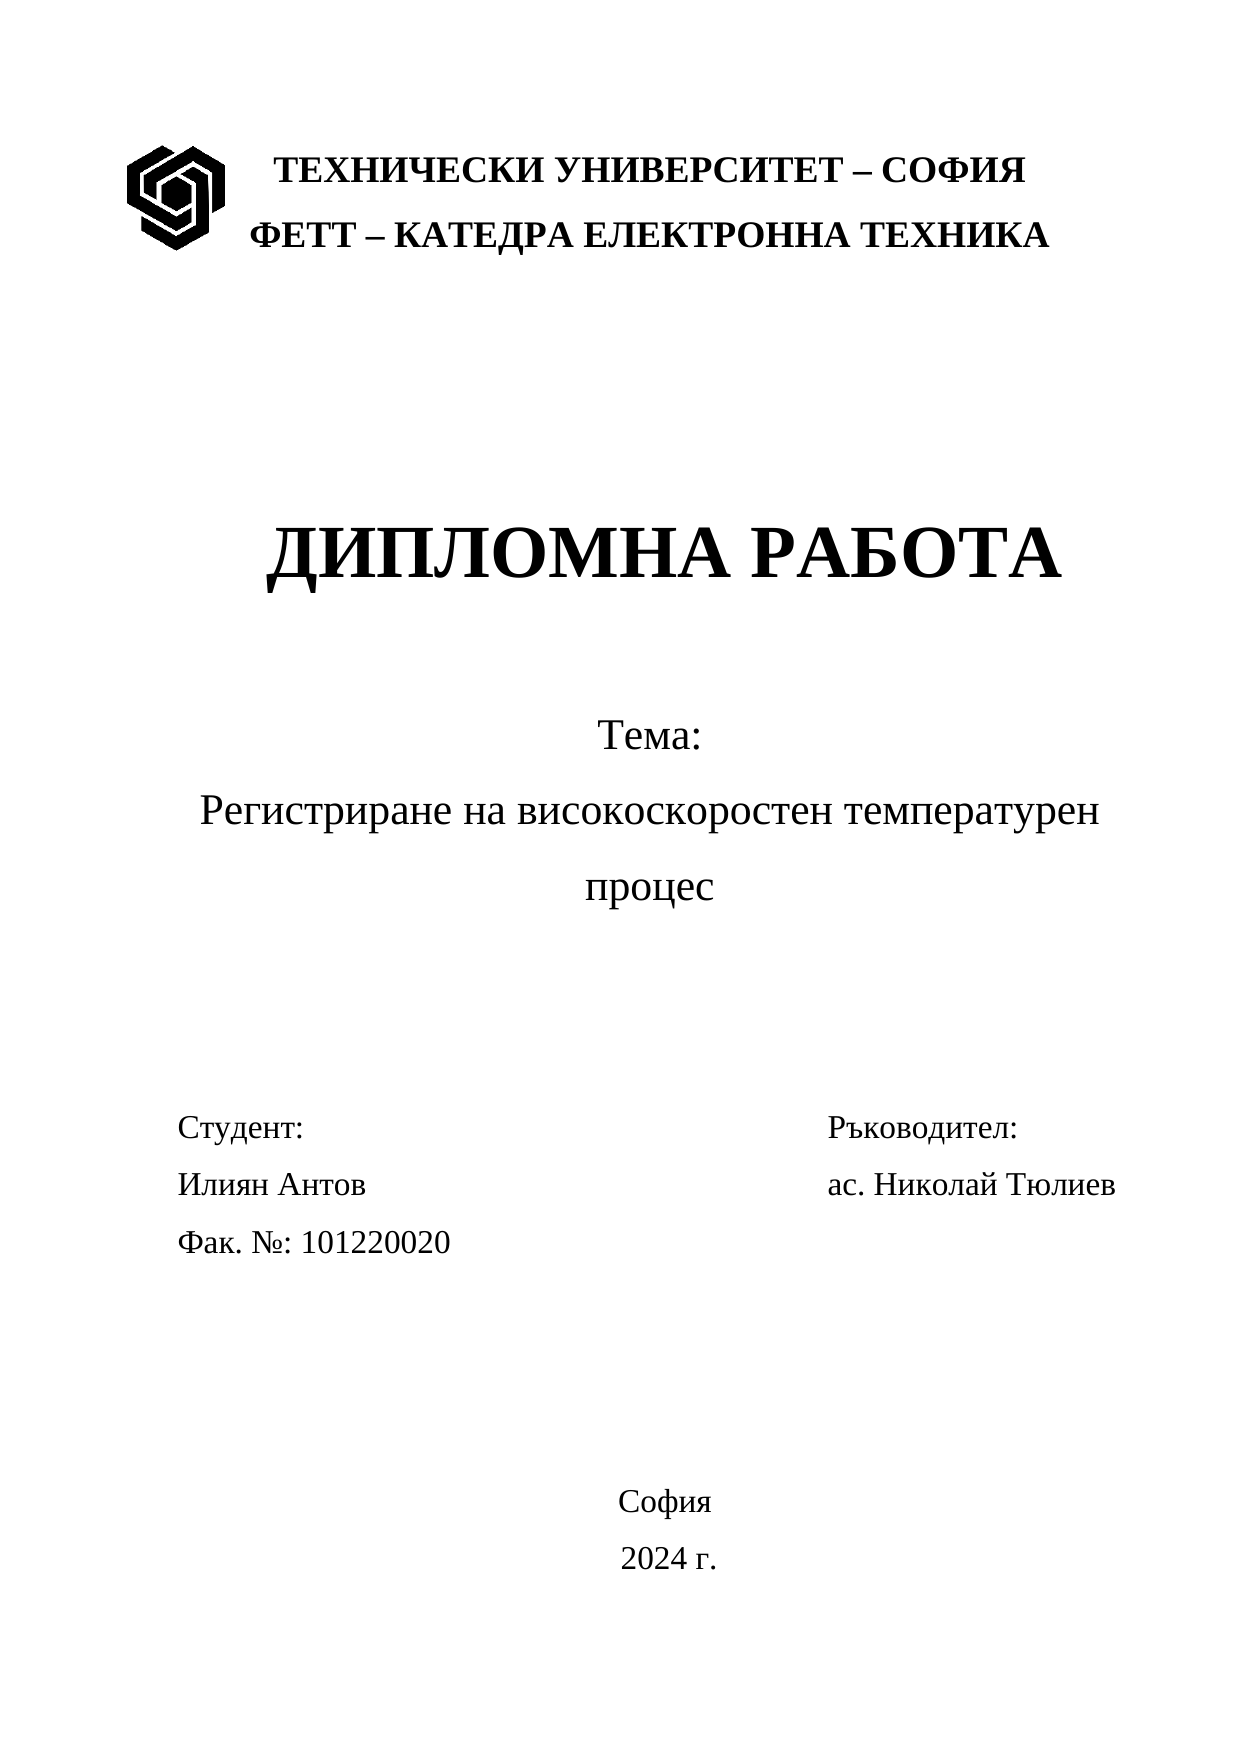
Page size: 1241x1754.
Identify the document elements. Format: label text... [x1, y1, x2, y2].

text Тема: [177, 708, 1122, 759]
text ТЕХНИЧЕСКИ УНИВЕРСИТЕТ – СОФИЯ [229, 148, 1122, 191]
text ДИПЛОМНА РАБОТА [207, 507, 1122, 593]
text Илиян Антов ас. Николай Тюлиев [177, 1164, 1122, 1203]
picture [122, 141, 229, 254]
text 2024 г. [207, 1538, 1122, 1577]
text Регистриране на високоскоростен температурен процес [177, 784, 1122, 909]
text София [207, 1481, 1122, 1519]
text Студент: Ръководител: [177, 1107, 1122, 1145]
text ФЕТТ – КАТЕДРА ЕЛЕКТРОННА ТЕХНИКА [177, 212, 1122, 256]
text Фак. №: 101220020 [177, 1222, 1122, 1260]
